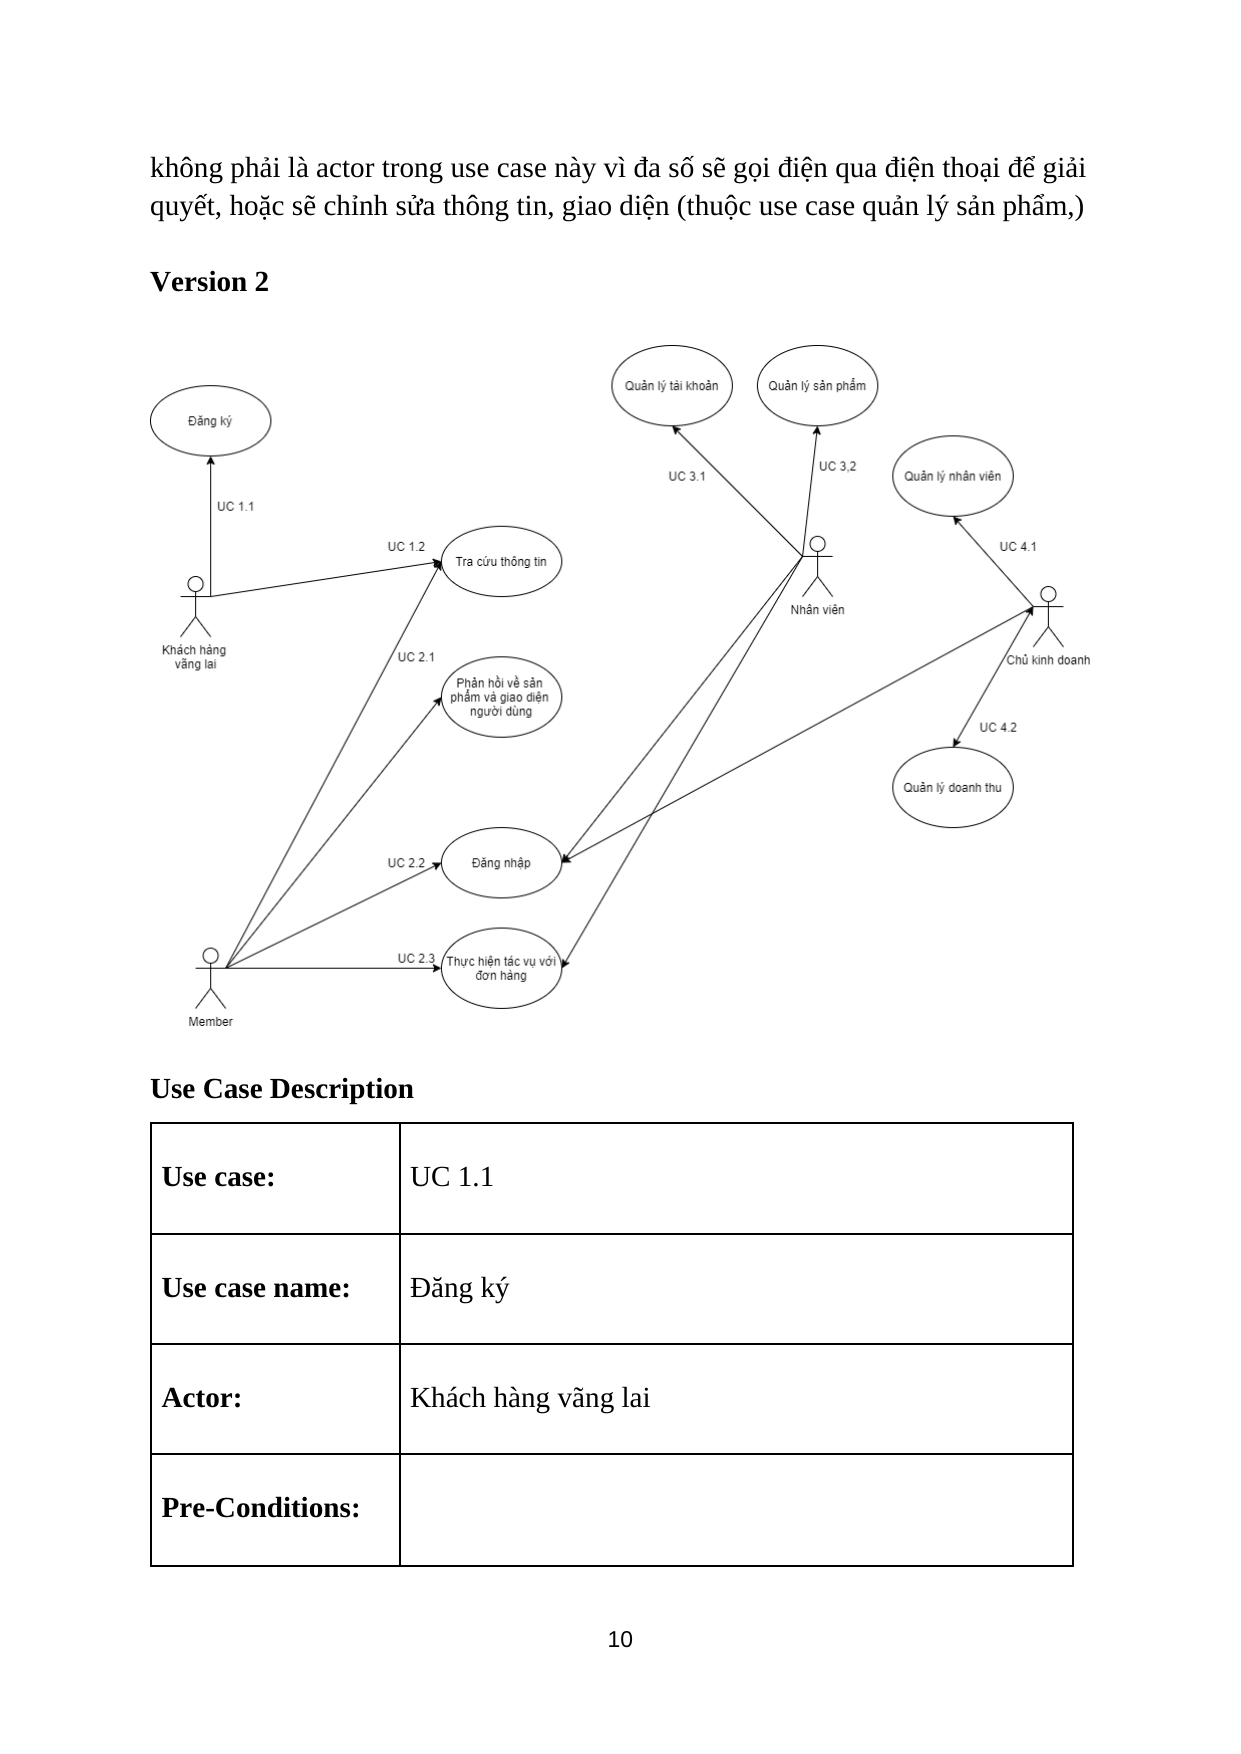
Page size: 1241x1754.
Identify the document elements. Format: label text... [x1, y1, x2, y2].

table_cell Pre-Conditions: [152, 1455, 399, 1564]
table_cell Khách hàng vãng lai [401, 1345, 1072, 1453]
subtitle Use Case Description [150, 1071, 1090, 1104]
table_cell Use case name: [152, 1235, 399, 1343]
table_cell Đăng ký [401, 1235, 1072, 1343]
table_cell [401, 1455, 1072, 1564]
picture [150, 345, 1091, 1030]
table_header Use case: [152, 1124, 399, 1232]
subtitle Version 2 [150, 264, 1090, 298]
table_header UC 1.1 [401, 1124, 1072, 1232]
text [150, 150, 1090, 222]
table_cell Actor: [152, 1345, 399, 1453]
